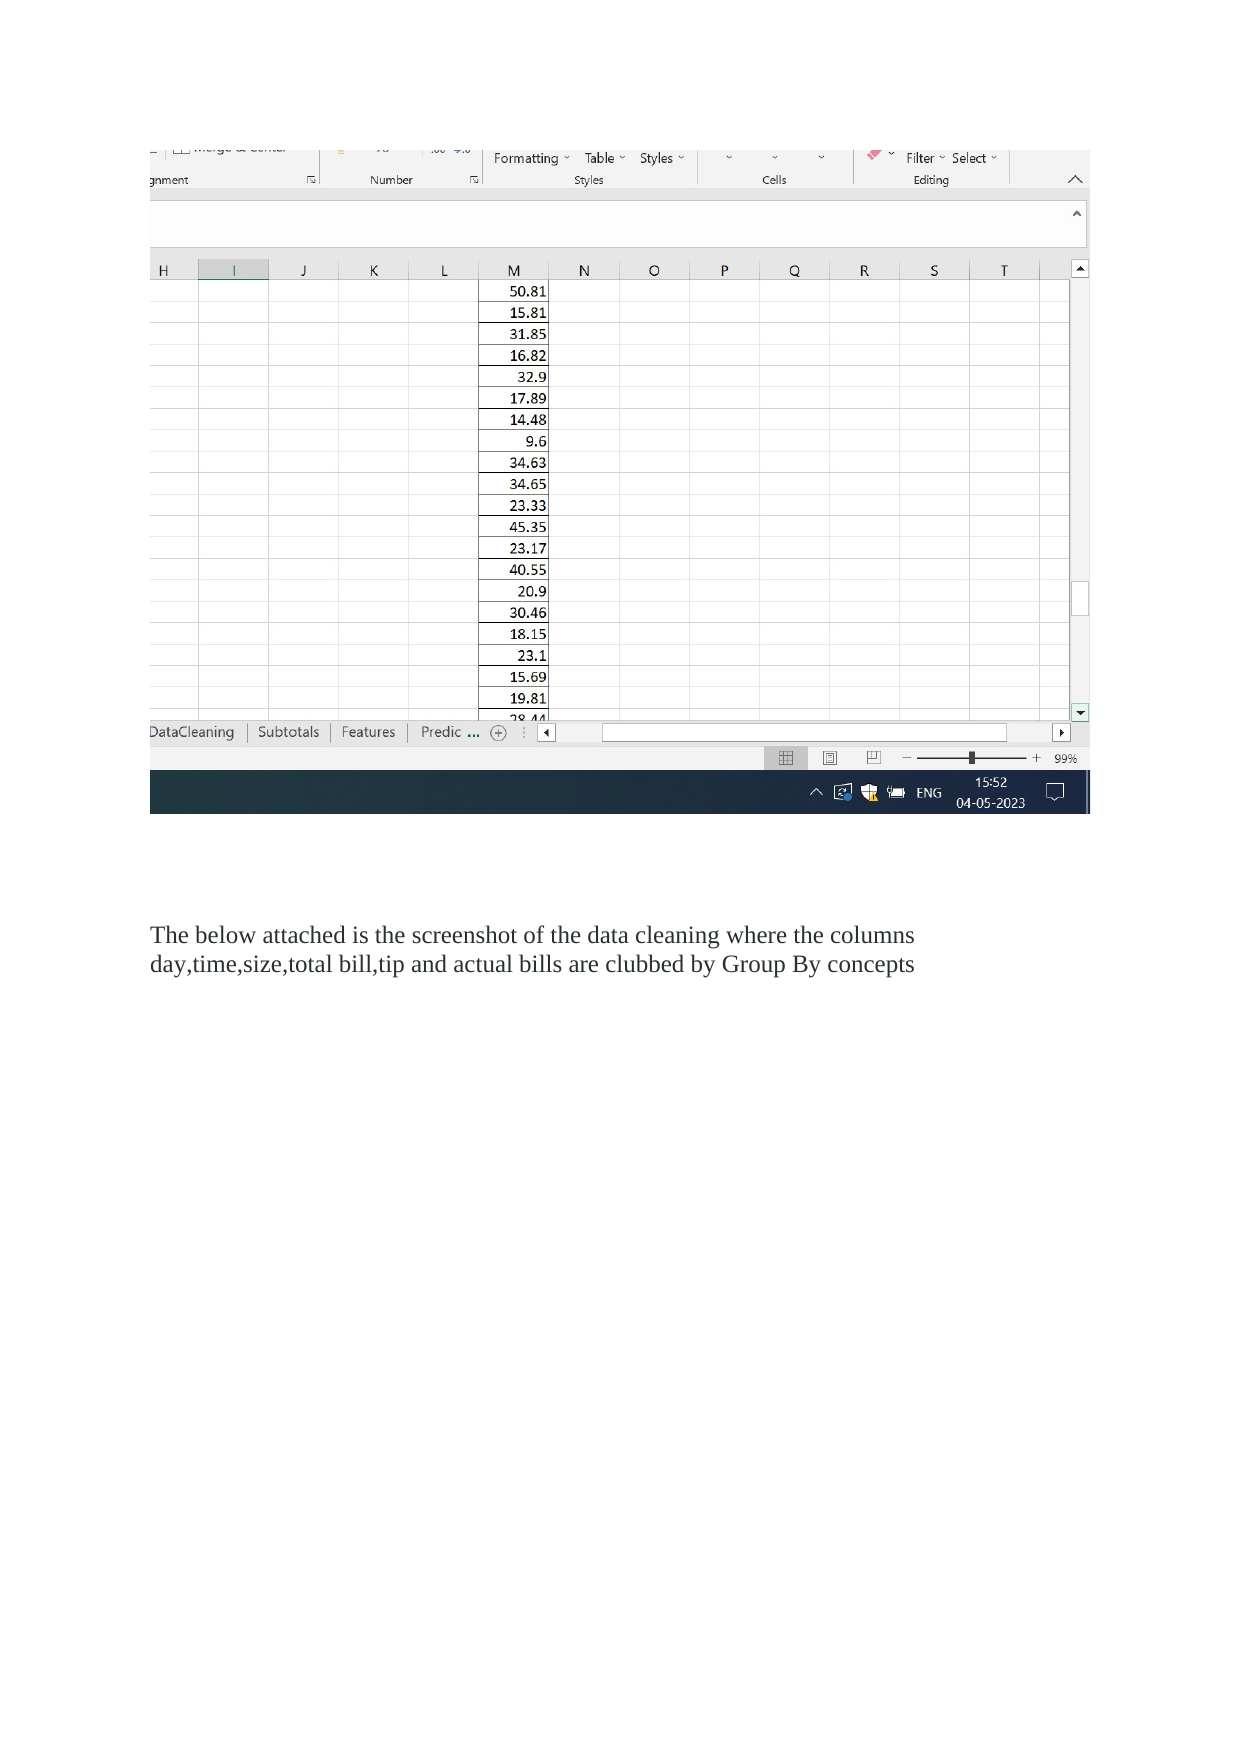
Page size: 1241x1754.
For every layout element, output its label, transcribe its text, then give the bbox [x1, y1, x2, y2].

text The below attached is the screenshot of the data cleaning where the columns day,time,size,total bill,tip and actual bills are clubbed by Group By concepts [150, 921, 1090, 978]
picture [150, 150, 1091, 814]
